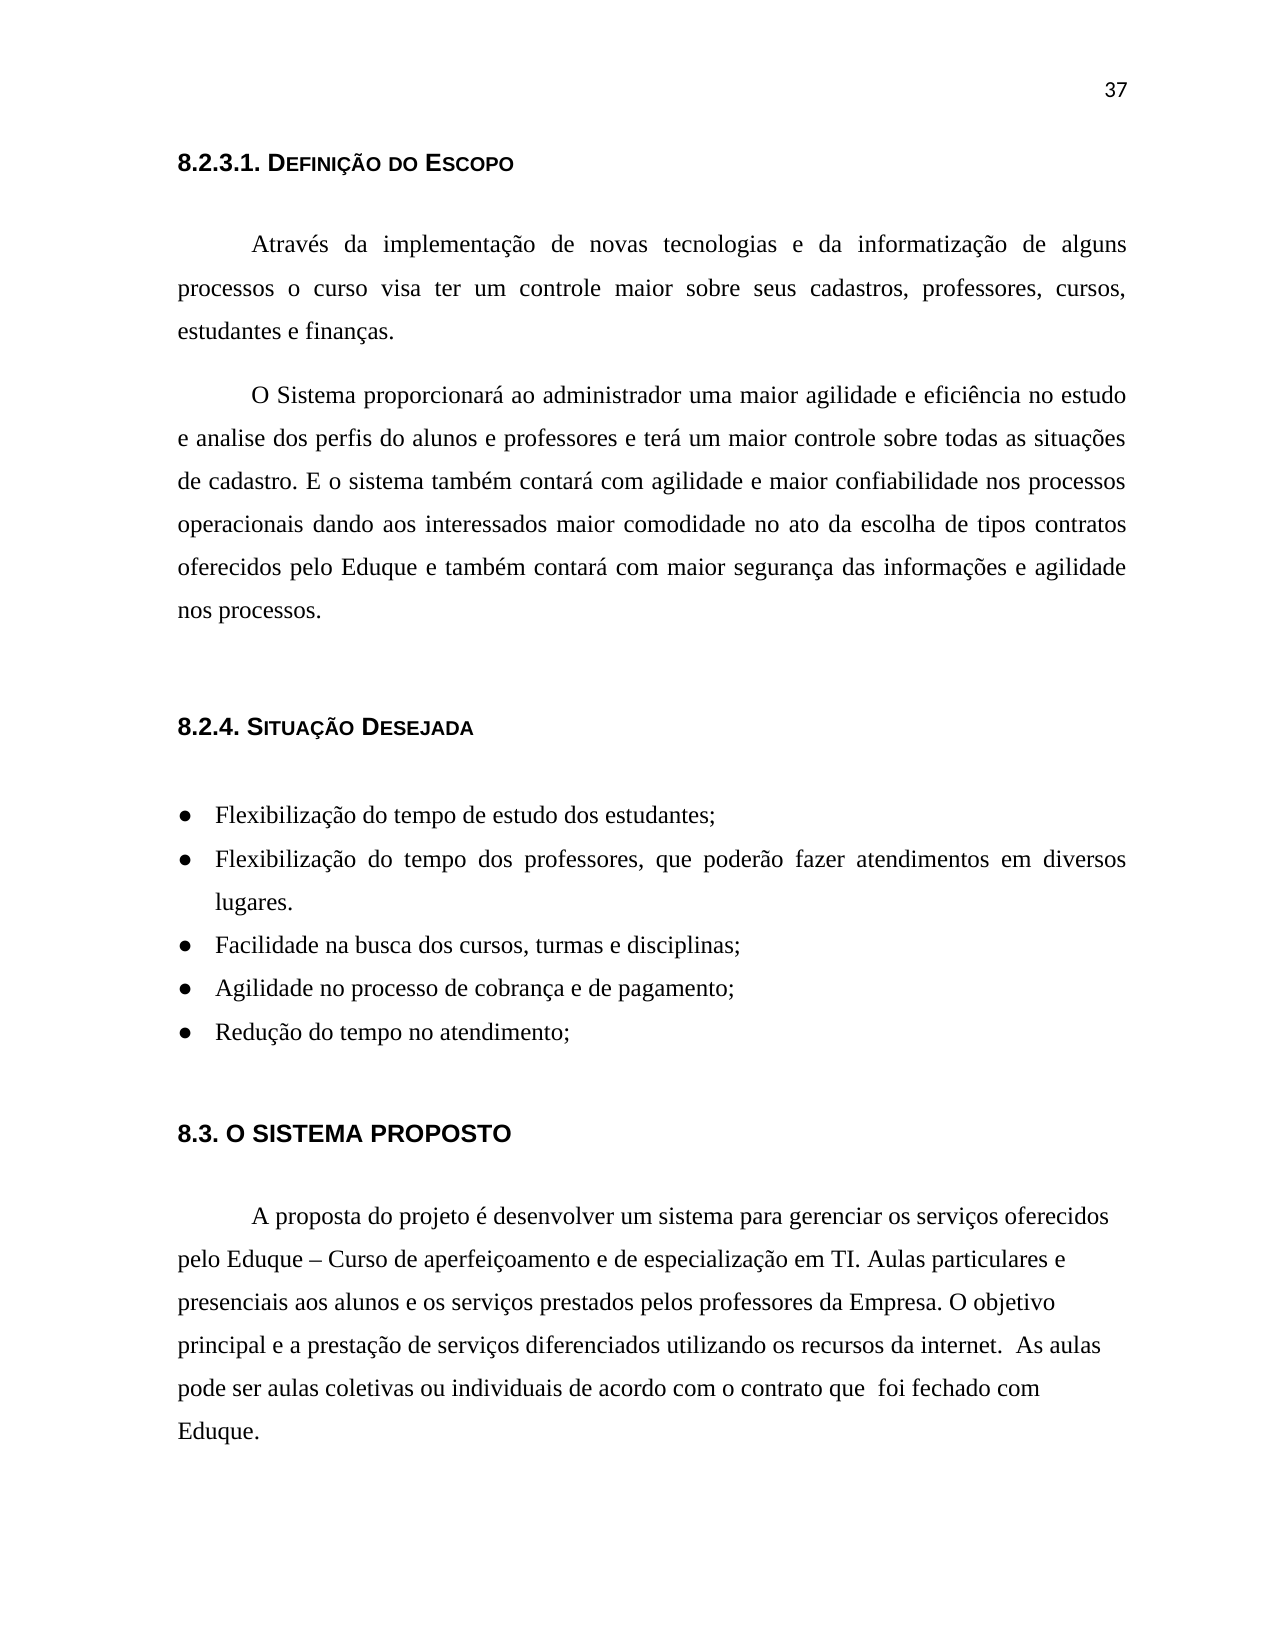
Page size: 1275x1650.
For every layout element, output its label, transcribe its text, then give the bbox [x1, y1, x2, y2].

list Facilidade na busca dos cursos, turmas e disciplinas; [177, 930, 1127, 959]
list Redução do tempo no atendimento; [177, 1016, 1127, 1045]
text Através da implementação de novas tecnologias e da informatização de alguns processos o curso visa ter um controle maior sobre seus cadastros, professores, cursos, estudantes e finanças. [177, 229, 1127, 344]
subtitle 8.2.3.1. Definição do Escopo [177, 148, 1127, 176]
list Flexibilização do tempo dos professores, que poderão fazer atendimentos em diversos lugares. [177, 844, 1127, 916]
text A proposta do projeto é desenvolver um sistema para gerenciar os serviços oferecidos pelo Eduque – Curso de aperfeiçoamento e de especialização em TI. Aulas particulares e presenciais aos alunos e os serviços prestados pelos professores da Empresa. O objetivo principal e a prestação de serviços diferenciados utilizando os recursos da internet. As aulas pode ser aulas coletivas ou individuais de acordo com o contrato que foi fechado com Eduque. [177, 1201, 1127, 1445]
list Agilidade no processo de cobrança e de pagamento; [177, 973, 1127, 1002]
subtitle 8.3. O SISTEMA PROPOSTO [177, 1119, 1127, 1148]
list Flexibilização do tempo de estudo dos estudantes; [177, 800, 1127, 829]
text O Sistema proporcionará ao administrador uma maior agilidade e eficiência no estudo e analise dos perfis do alunos e professores e terá um maior controle sobre todas as situações de cadastro. E o sistema também contará com agilidade e maior confiabilidade nos processos operacionais dando aos interessados maior comodidade no ato da escolha de tipos contratos oferecidos pelo Eduque e também contará com maior segurança das informações e agilidade nos processos. [177, 380, 1127, 624]
subtitle 8.2.4. Situação Desejada [177, 712, 1127, 741]
